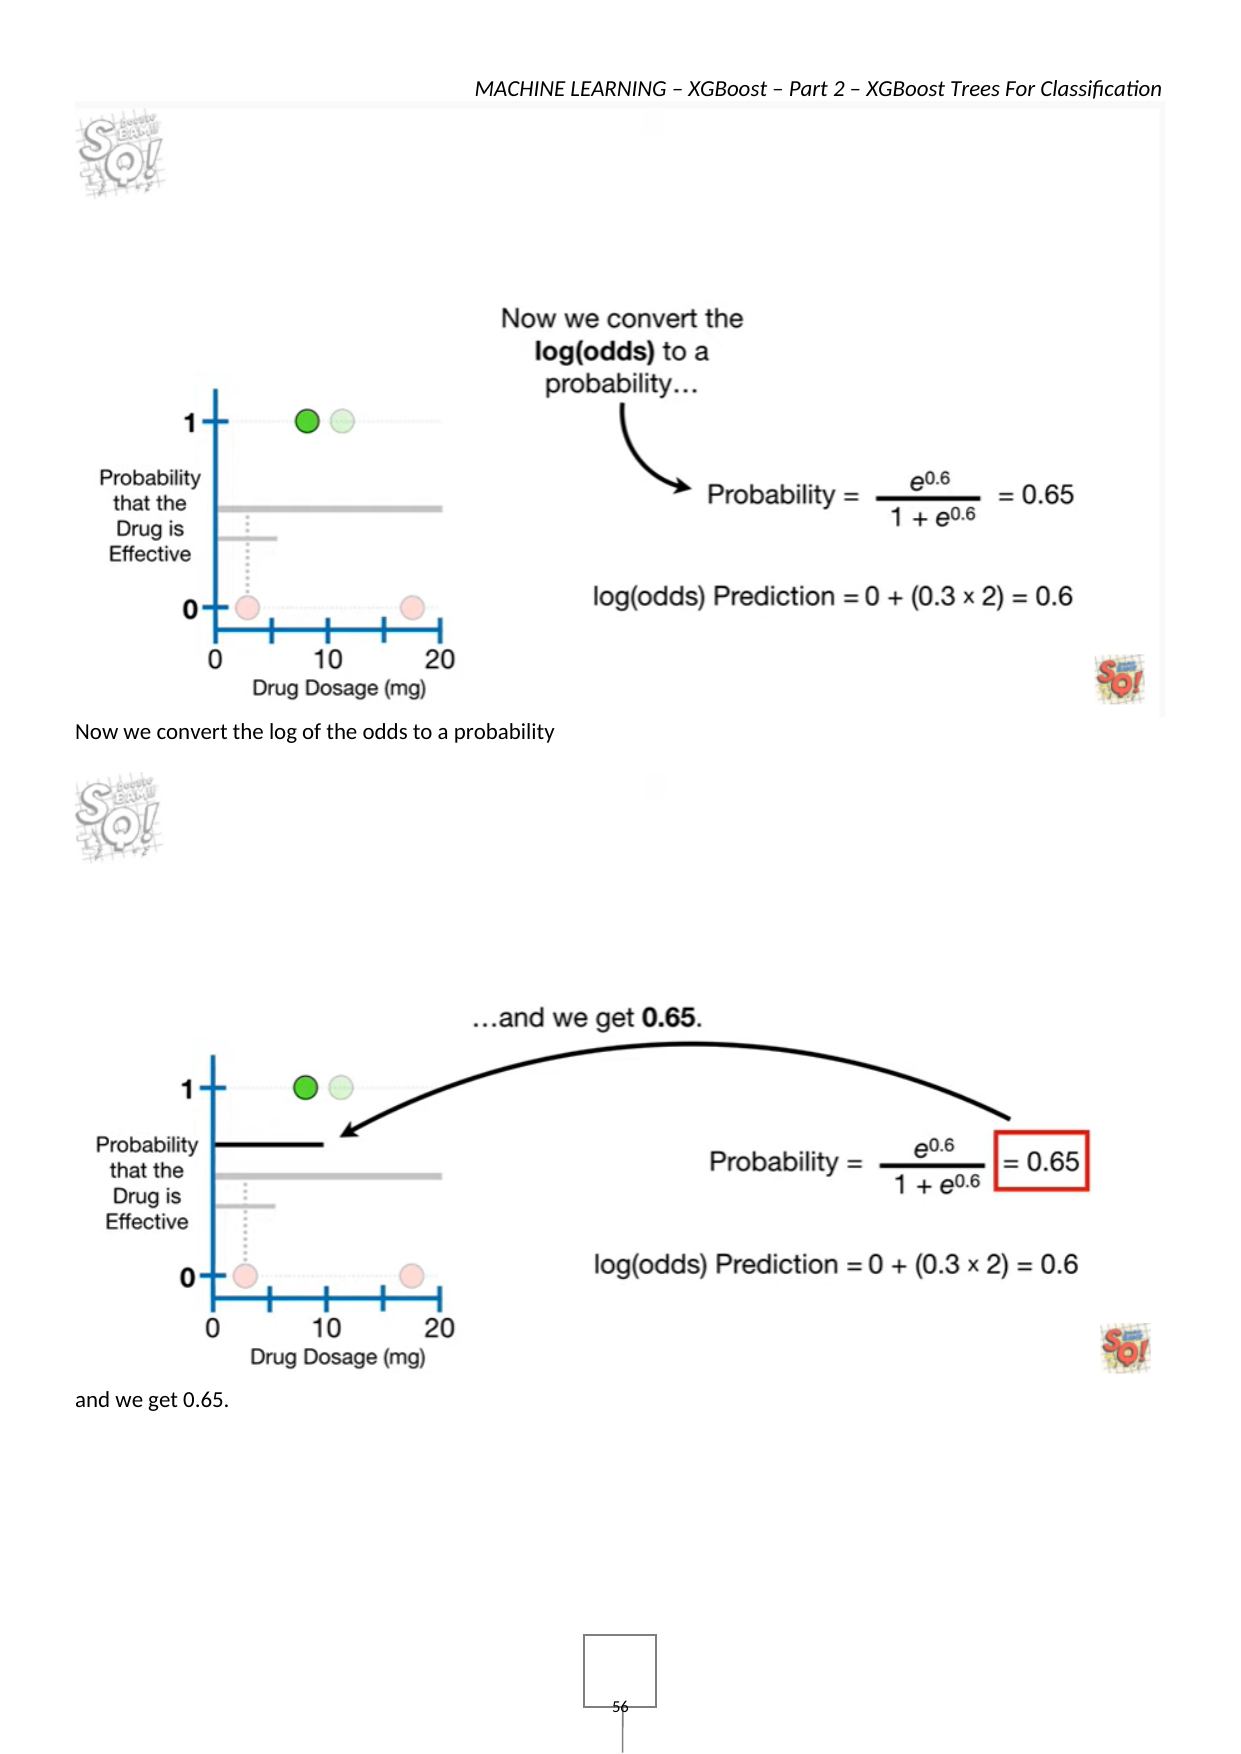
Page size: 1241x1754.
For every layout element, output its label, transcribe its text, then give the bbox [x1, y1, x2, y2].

text and we get 0.65. [75, 1385, 1165, 1413]
picture [75, 772, 1166, 1385]
picture [75, 101, 1166, 717]
text Now we convert the log of the odds to a probability [75, 717, 1165, 745]
